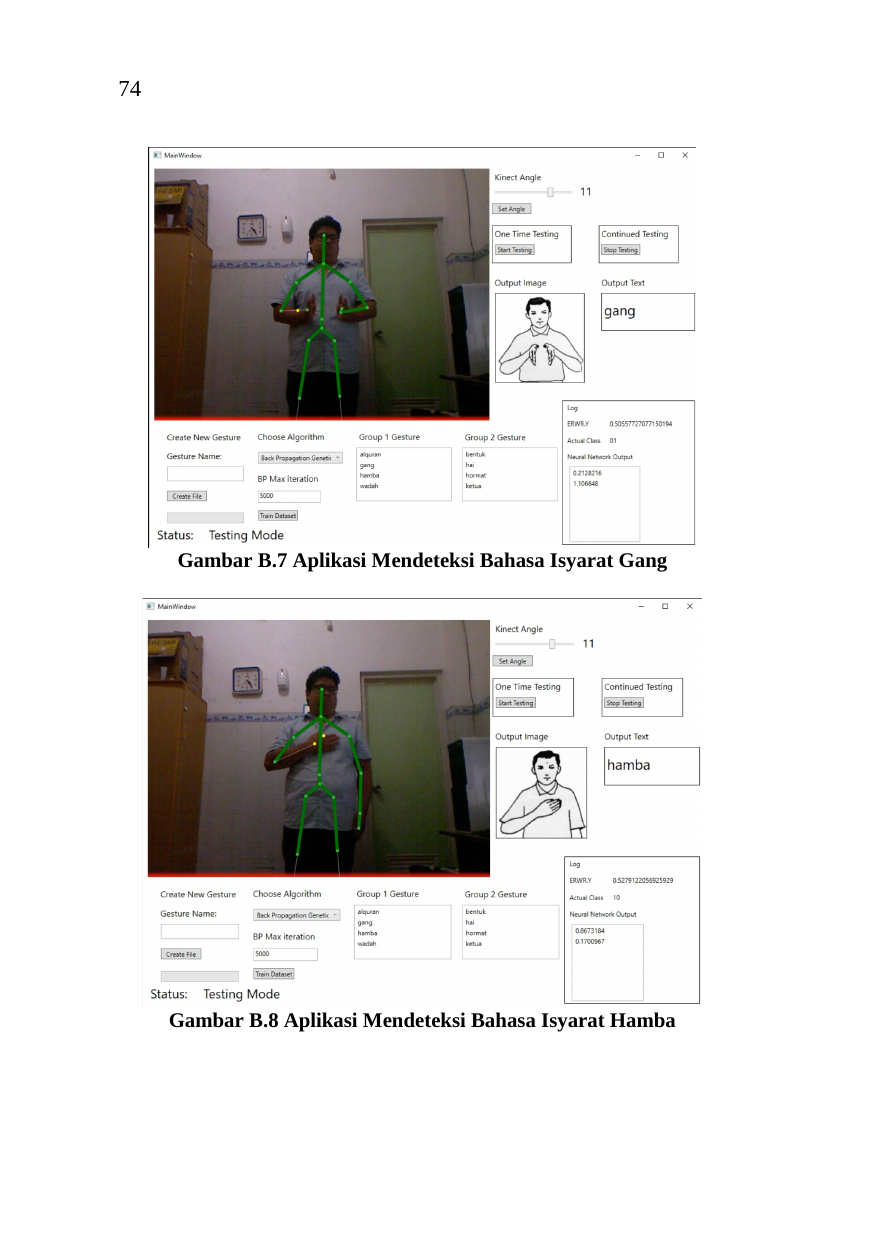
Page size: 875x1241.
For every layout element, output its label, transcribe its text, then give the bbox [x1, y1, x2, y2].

list Gambar B.7 Aplikasi Mendeteksi Bahasa Isyarat Gang [118, 548, 726, 572]
picture [148, 147, 697, 548]
list Gambar B.8 Aplikasi Mendeteksi Bahasa Isyarat Hamba [118, 1008, 726, 1032]
picture [142, 598, 702, 1008]
